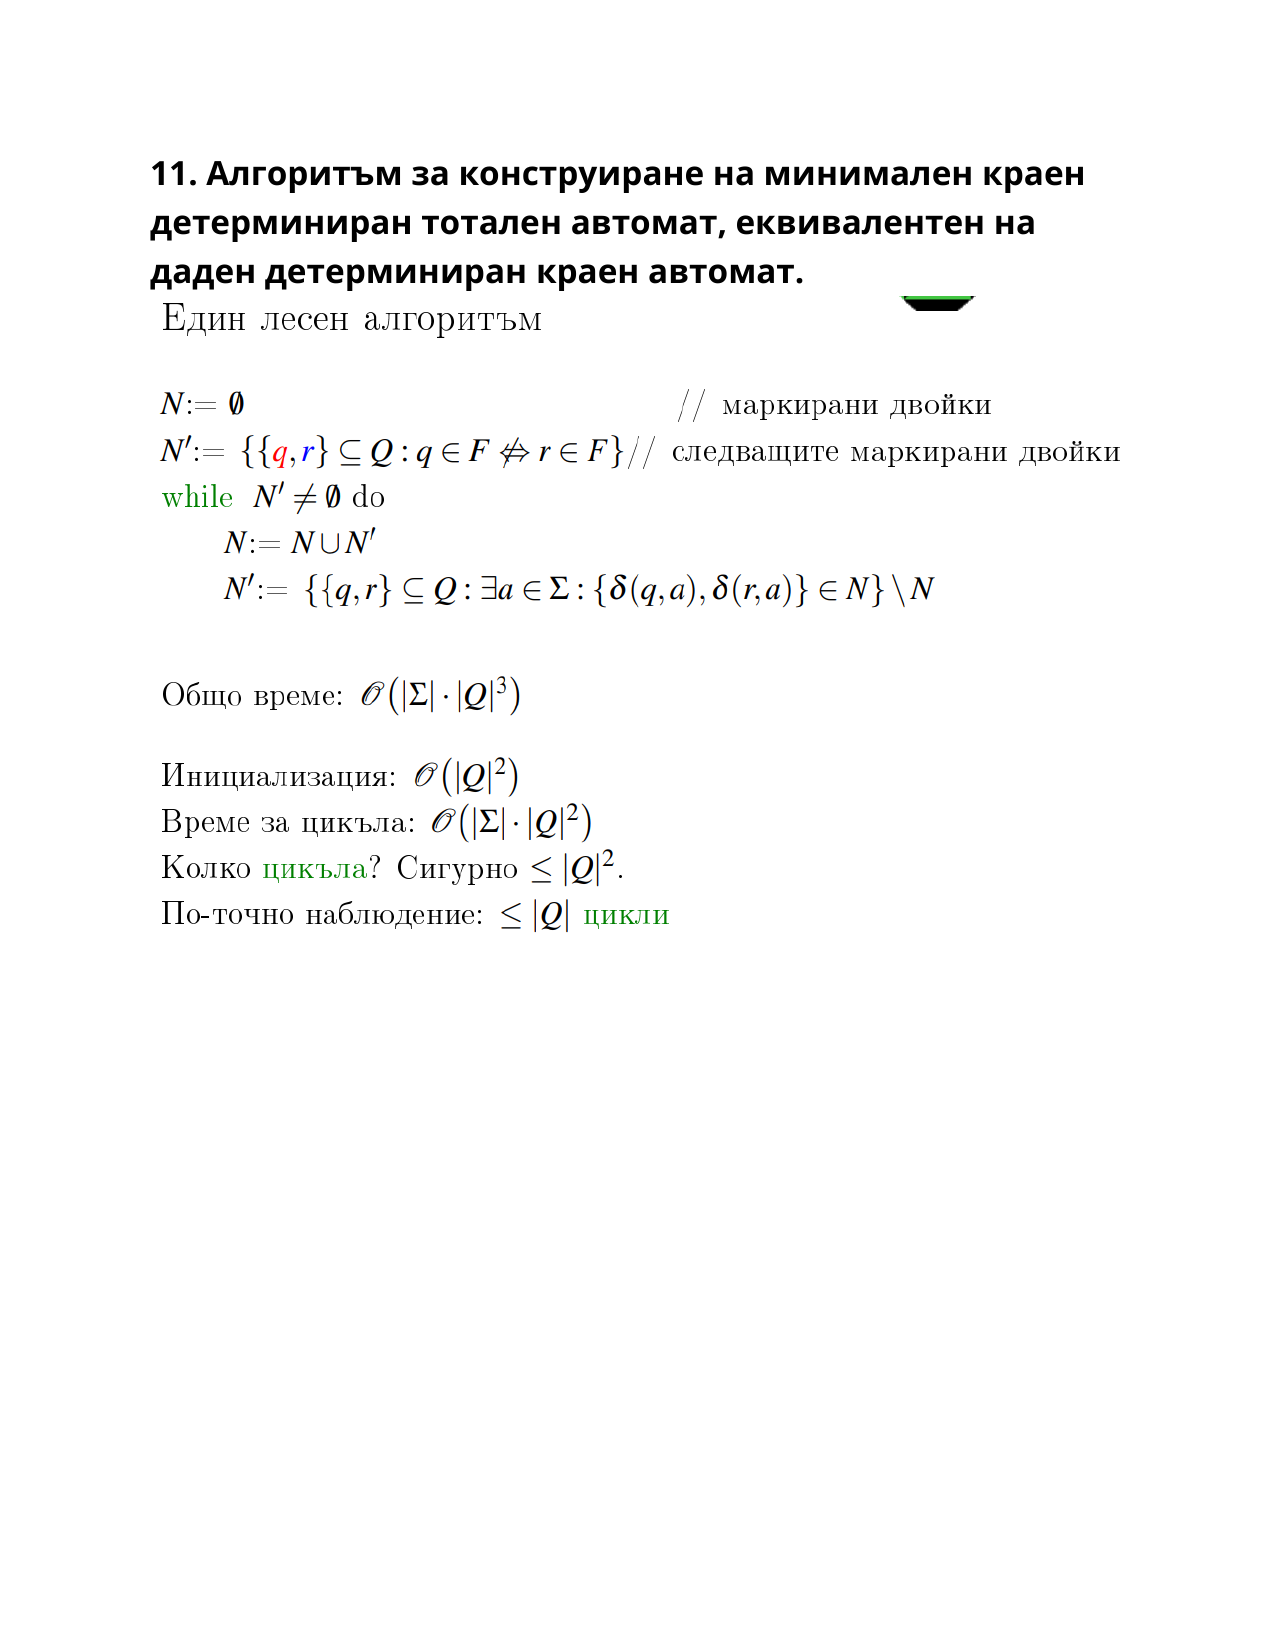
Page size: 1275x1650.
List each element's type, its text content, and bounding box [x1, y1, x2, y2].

picture [150, 296, 1125, 933]
subtitle 11. Алгоритъм за конструиране на минимален краен детерминиран тотален автомат, еквивалентен на даден детерминиран краен автомат. [150, 150, 1125, 293]
